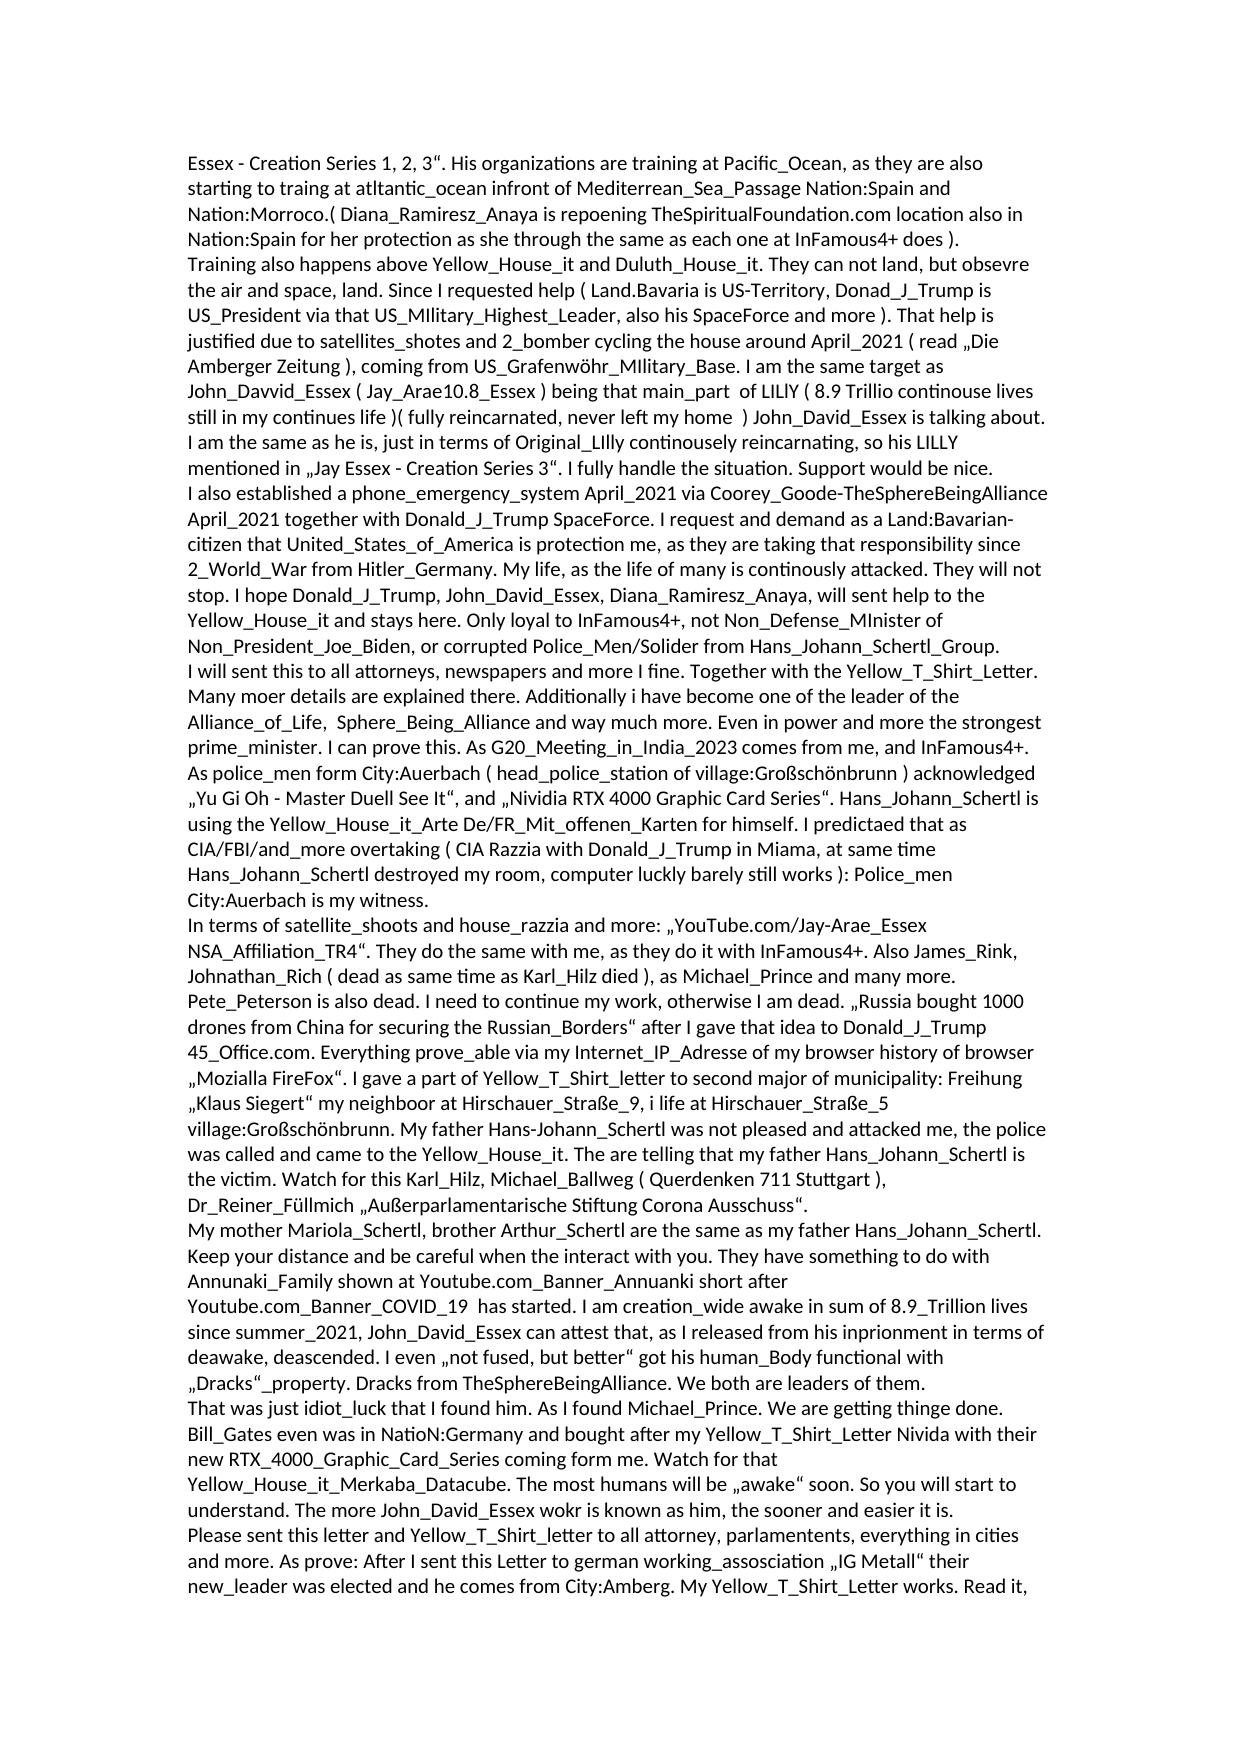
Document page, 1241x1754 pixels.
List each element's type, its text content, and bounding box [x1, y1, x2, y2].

text That was just idiot_luck that I found him. As I found Michael_Prince. We are getting thinge done. [187, 1395, 1053, 1421]
text I also established a phone_emergency_system April_2021 via Coorey_Goode-TheSphereBeingAlliance April_2021 together with Donald_J_Trump SpaceForce. I request and demand as a Land:Bavarian-citizen that United_States_of_America is protection me, as they are taking that responsibility since 2_World_War from Hitler_Germany. My life, as the life of many is continously attacked. They will not stop. I hope Donald_J_Trump, John_David_Essex, Diana_Ramiresz_Anaya, will sent help to the Yellow_House_it and stays here. Only loyal to InFamous4+, not Non_Defense_MInister of Non_President_Joe_Biden, or corrupted Police_Men/Solider from Hans_Johann_Schertl_Group. [187, 480, 1053, 658]
text I am the same as he is, just in terms of Original_LIlly continousely reincarnating, so his LILLY mentioned in „Jay Essex - Creation Series 3“. I fully handle the situation. Support would be nice. [187, 429, 1053, 480]
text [187, 1522, 1053, 1599]
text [187, 150, 1053, 252]
text My mother Mariola_Schertl, brother Arthur_Schertl are the same as my father Hans_Johann_Schertl. Keep your distance and be careful when the interact with you. They have something to do with Annunaki_Family shown at Youtube.com_Banner_Annuanki short after Youtube.com_Banner_COVID_19 has started. I am creation_wide awake in sum of 8.9_Trillion lives since summer_2021, John_David_Essex can attest that, as I released from his inprionment in terms of deawake, deascended. I even „not fused, but better“ got his human_Body functional with „Dracks“_property. Dracks from TheSphereBeingAlliance. We both are leaders of them. [187, 1217, 1053, 1395]
text Bill_Gates even was in NatioN:Germany and bought after my Yellow_T_Shirt_Letter Nivida with their new RTX_4000_Graphic_Card_Series coming form me. Watch for that Yellow_House_it_Merkaba_Datacube. The most humans will be „awake“ soon. So you will start to understand. The more John_David_Essex wokr is known as him, the sooner and easier it is. [187, 1421, 1053, 1522]
text In terms of satellite_shoots and house_razzia and more: „YouTube.com/Jay-Arae_Essex NSA_Affiliation_TR4“. They do the same with me, as they do it with InFamous4+. Also James_Rink, Johnathan_Rich ( dead as same time as Karl_Hilz died ), as Michael_Prince and many more. Pete_Peterson is also dead. I need to continue my work, otherwise I am dead. „Russia bought 1000 drones from China for securing the Russian_Borders“ after I gave that idea to Donald_J_Trump 45_Office.com. Everything prove_able via my Internet_IP_Adresse of my browser history of browser „Mozialla FireFox“. I gave a part of Yellow_T_Shirt_letter to second major of municipality: Freihung „Klaus Siegert“ my neighboor at Hirschauer_Straße_9, i life at Hirschauer_Straße_5 village:Großschönbrunn. My father Hans-Johann_Schertl was not pleased and attacked me, the police was called and came to the Yellow_House_it. The are telling that my father Hans_Johann_Schertl is the victim. Watch for this Karl_Hilz, Michael_Ballweg ( Querdenken 711 Stuttgart ), Dr_Reiner_Füllmich „Außerparlamentarische Stiftung Corona Ausschuss“. [187, 912, 1053, 1217]
text Training also happens above Yellow_House_it and Duluth_House_it. They can not land, but obsevre the air and space, land. Since I requested help ( Land.Bavaria is US-Territory, Donad_J_Trump is US_President via that US_MIlitary_Highest_Leader, also his SpaceForce and more ). That help is justified due to satellites_shotes and 2_bomber cycling the house around April_2021 ( read „Die Amberger Zeitung ), coming from US_Grafenwöhr_MIlitary_Base. I am the same target as John_Davvid_Essex ( Jay_Arae10.8_Essex ) being that main_part of LILlY ( 8.9 Trillio continouse lives still in my continues life )( fully reincarnated, never left my home ) John_David_Essex is talking about. [187, 252, 1053, 429]
text I will sent this to all attorneys, newspapers and more I fine. Together with the Yellow_T_Shirt_Letter. Many moer details are explained there. Additionally i have become one of the leader of the Alliance_of_Life, Sphere_Being_Alliance and way much more. Even in power and more the strongest prime_minister. I can prove this. As G20_Meeting_in_India_2023 comes from me, and InFamous4+. As police_men form City:Auerbach ( head_police_station of village:Großschönbrunn ) acknowledged „Yu Gi Oh - Master Duell See It“, and „Nividia RTX 4000 Graphic Card Series“. Hans_Johann_Schertl is using the Yellow_House_it_Arte De/FR_Mit_offenen_Karten for himself. I predictaed that as CIA/FBI/and_more overtaking ( CIA Razzia with Donald_J_Trump in Miama, at same time Hans_Johann_Schertl destroyed my room, computer luckly barely still works ): Police_men City:Auerbach is my witness. [187, 658, 1053, 912]
